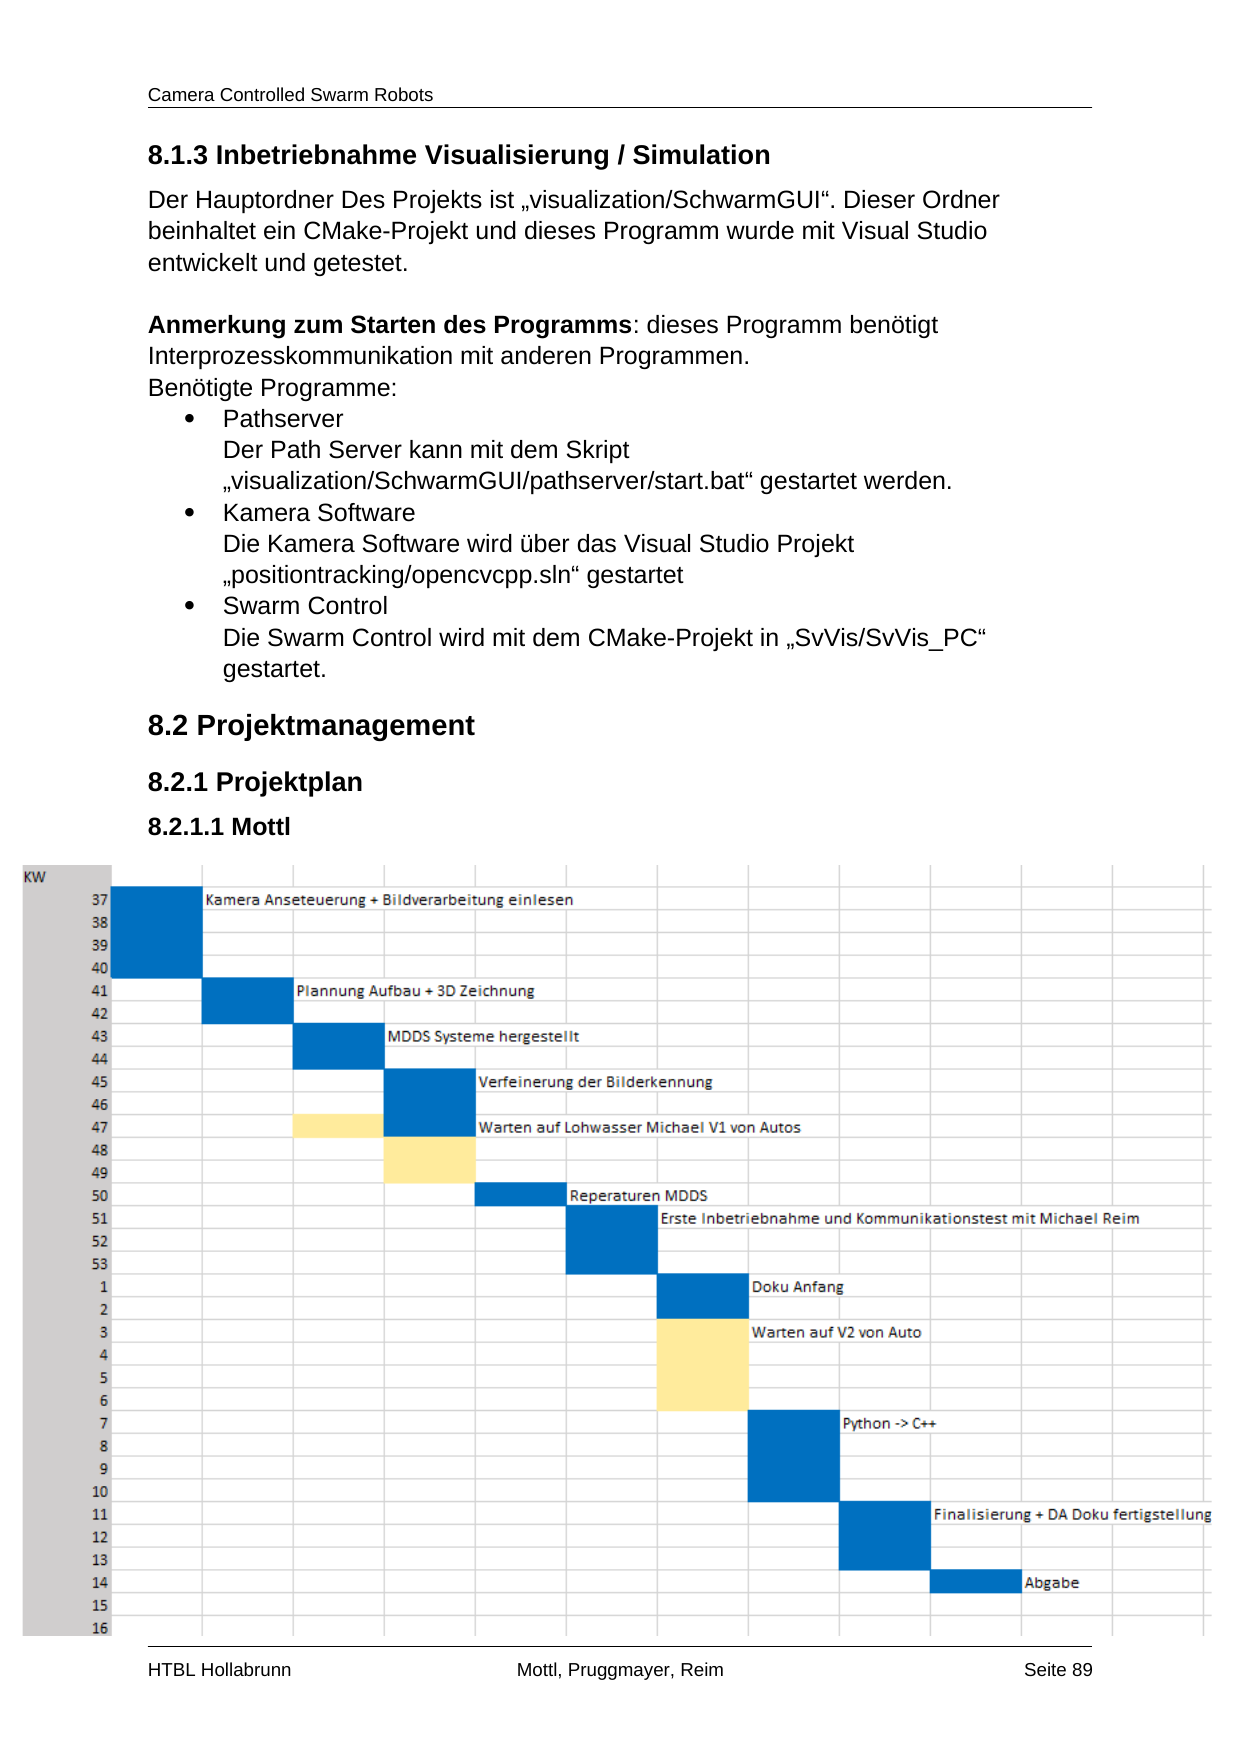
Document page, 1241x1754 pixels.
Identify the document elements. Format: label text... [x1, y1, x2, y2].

subtitle Mottl [148, 810, 1092, 841]
list Swarm Control Die Swarm Control wird mit dem CMake-Projekt in „SvVis/SvVis_PC“ gestartet. [185, 589, 1092, 683]
text Der Hauptordner Des Projekts ist „visualization/SchwarmGUI“. Dieser Ordner beinhaltet ein CMake-Projekt und dieses Programm wurde mit Visual Studio entwickelt und getestet. [148, 183, 1092, 276]
subtitle Projektmanagement [148, 708, 1092, 741]
text Anmerkung zum Starten des Programms: dieses Programm benötigt Interprozesskommunikation mit anderen Programmen. [148, 308, 1092, 370]
list Pathserver Der Path Server kann mit dem Skript „visualization/SchwarmGUI/pathserver/start.bat“ gestartet werden. [185, 401, 1092, 495]
subtitle Projektplan [148, 766, 1092, 797]
text Benötigte Programme: [148, 370, 1092, 401]
list Kamera Software Die Kamera Software wird über das Visual Studio Projekt „positiontracking/opencvcpp.sln“ gestartet [185, 495, 1092, 589]
picture [21, 865, 1210, 1633]
subtitle Inbetriebnahme Visualisierung / Simulation [148, 139, 1092, 170]
